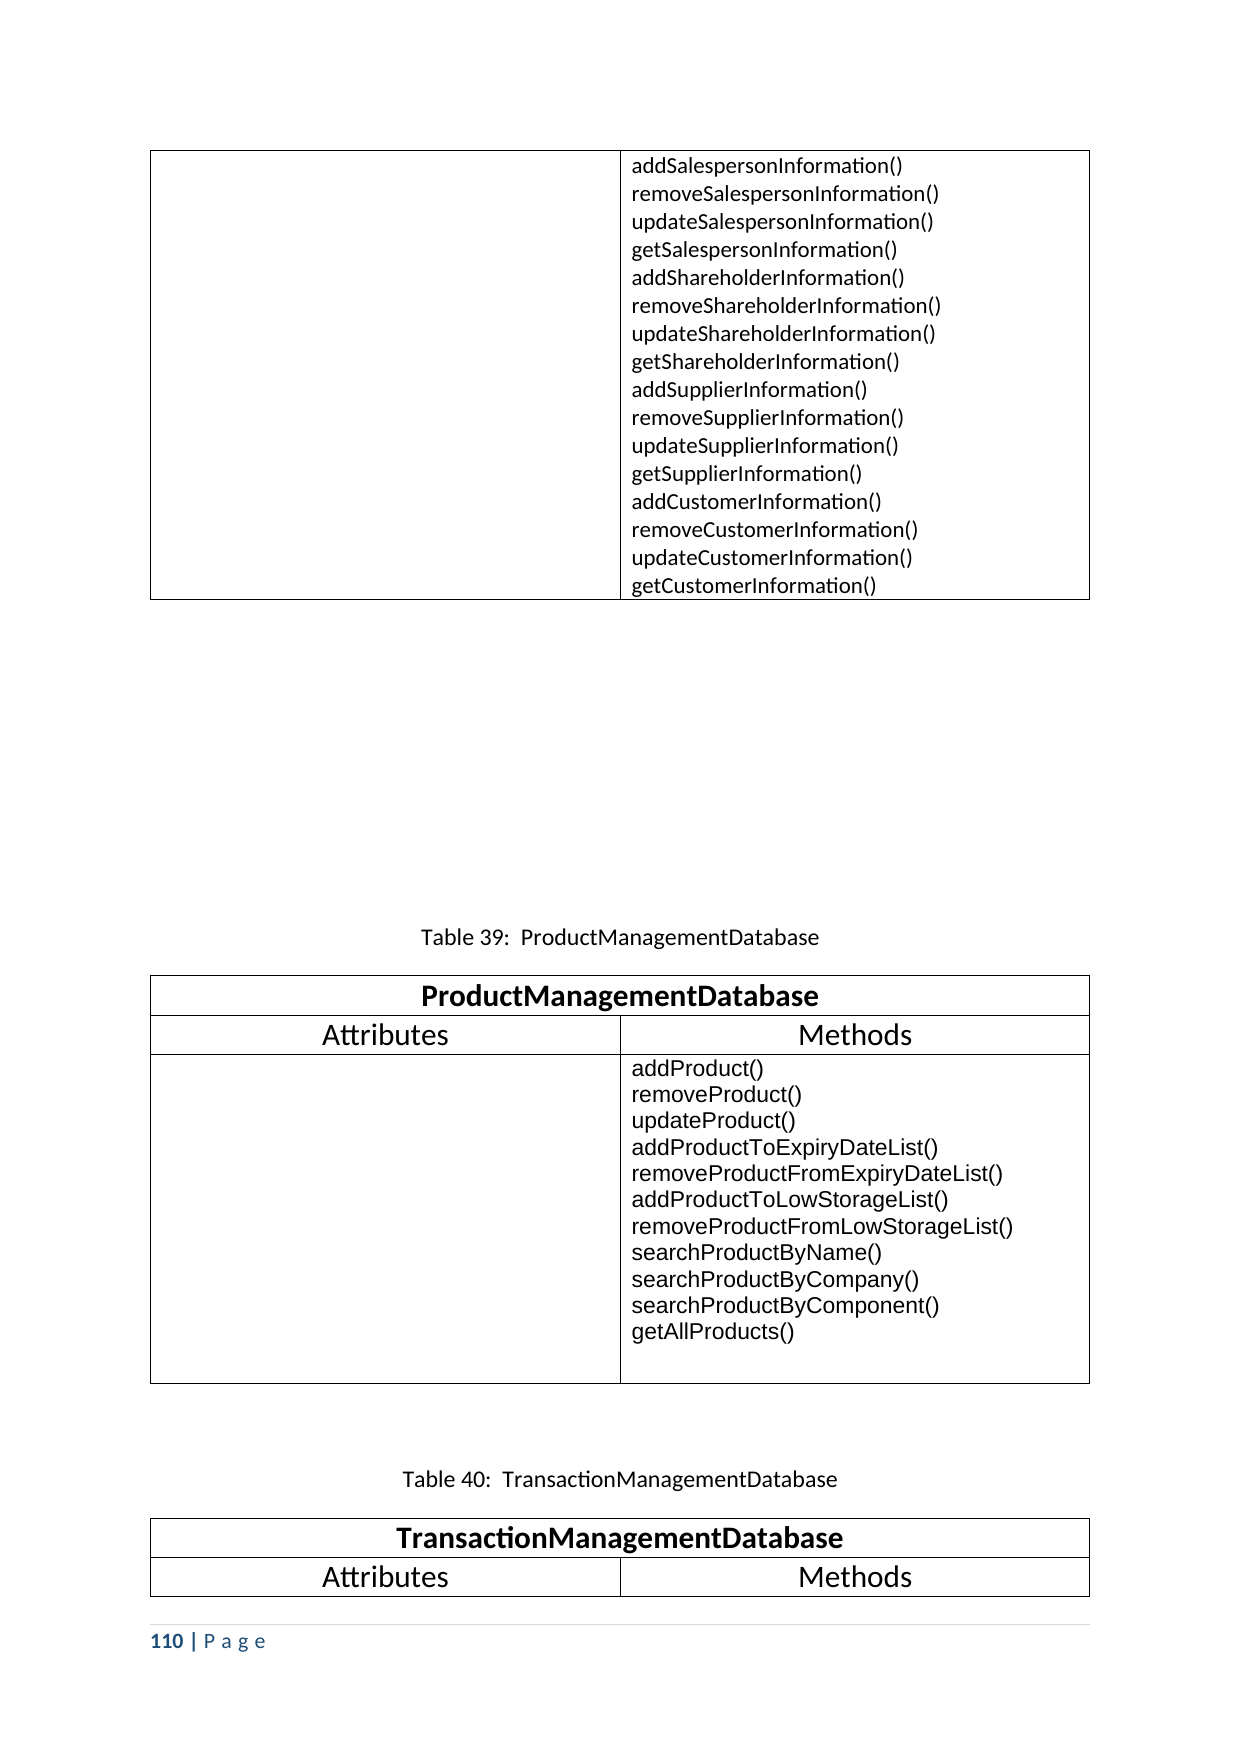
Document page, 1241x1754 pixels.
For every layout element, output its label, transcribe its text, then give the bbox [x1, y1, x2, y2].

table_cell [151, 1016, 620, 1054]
text Table 39: ProductManagementDatabase [150, 922, 1090, 951]
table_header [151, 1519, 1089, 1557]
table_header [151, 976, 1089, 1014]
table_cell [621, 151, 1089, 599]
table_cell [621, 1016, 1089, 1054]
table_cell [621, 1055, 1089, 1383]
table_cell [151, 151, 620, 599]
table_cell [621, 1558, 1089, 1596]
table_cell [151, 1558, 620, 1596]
text Table 40: TransactionManagementDatabase [150, 1464, 1090, 1493]
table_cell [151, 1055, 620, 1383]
